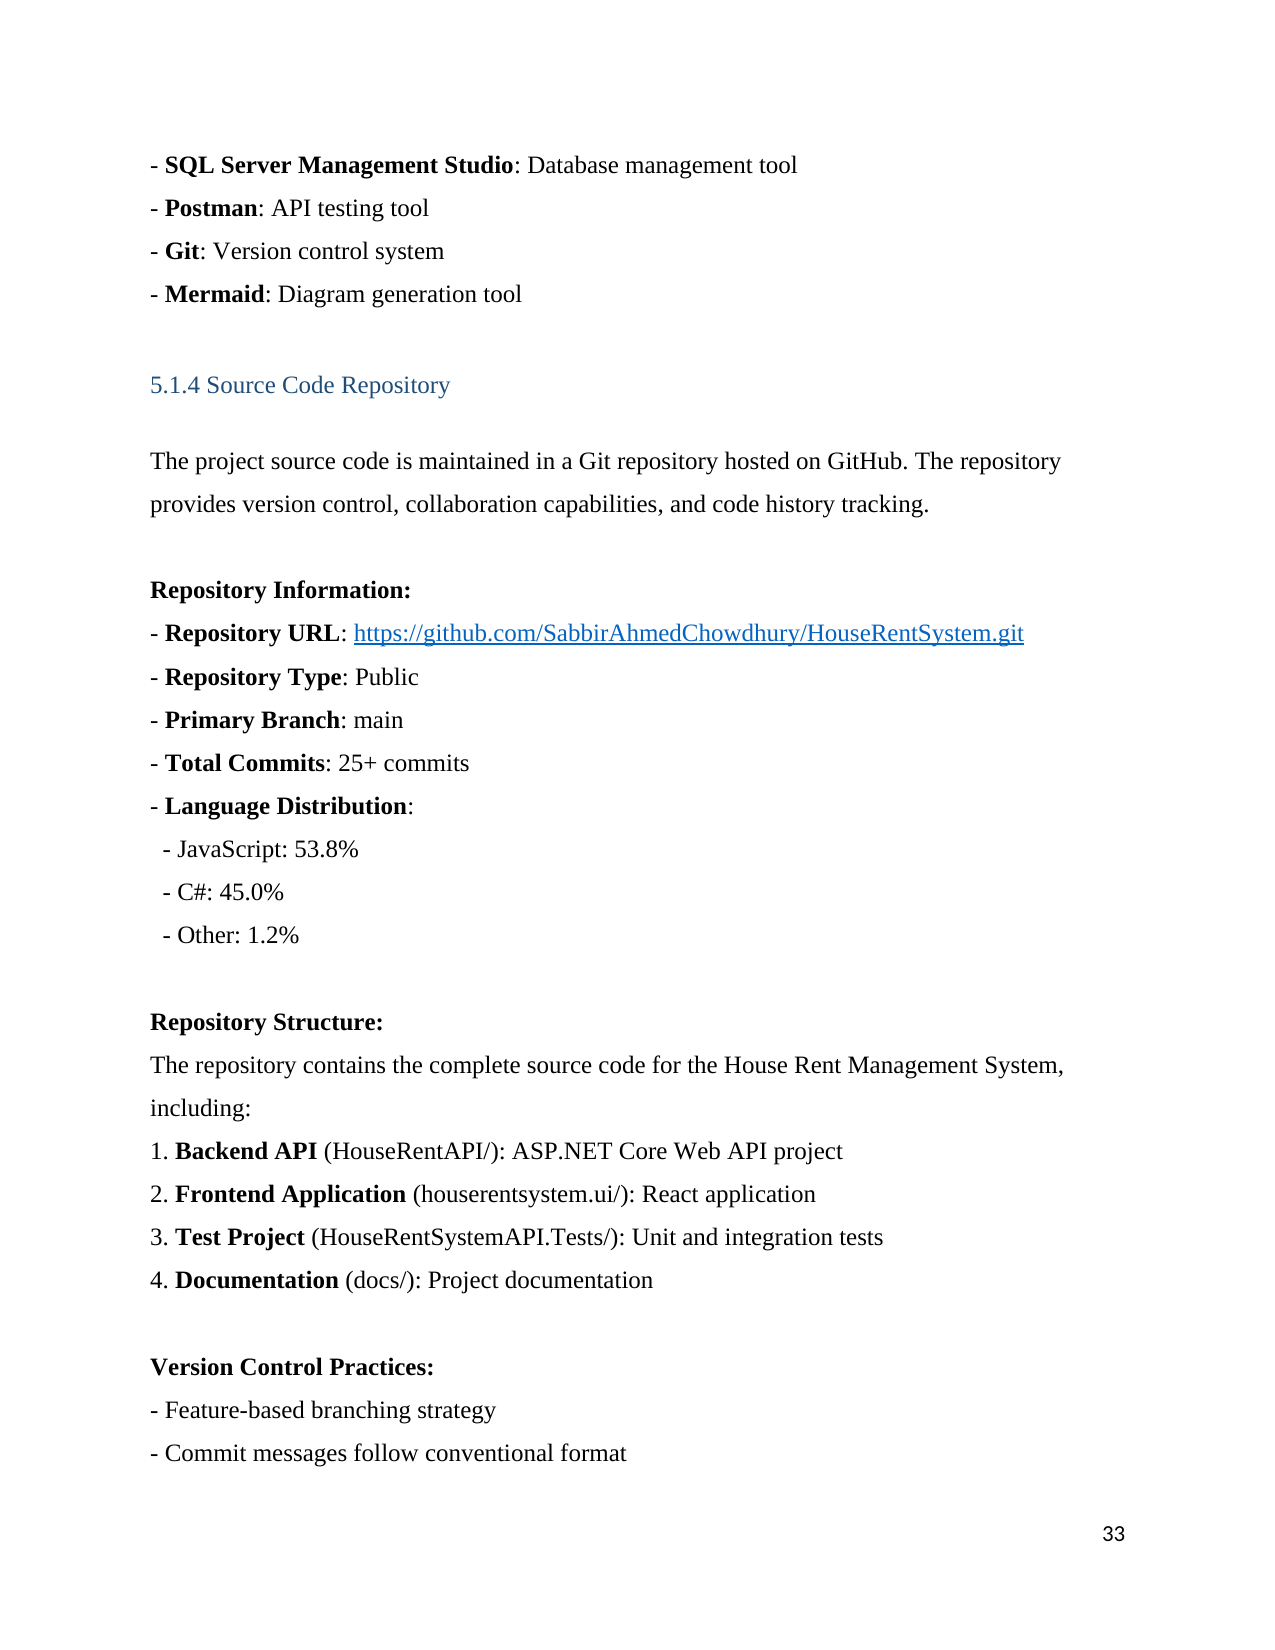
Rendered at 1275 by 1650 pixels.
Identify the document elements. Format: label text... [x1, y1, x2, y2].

text 1. Backend API (HouseRentAPI/): ASP.NET Core Web API project [150, 1136, 1125, 1165]
text - Other: 1.2% [150, 920, 1125, 949]
text 4. Documentation (docs/): Project documentation [150, 1265, 1125, 1294]
text The repository contains the complete source code for the House Rent Management System, including: [150, 1050, 1125, 1122]
text The project source code is maintained in a Git repository hosted on GitHub. The repository provides version control, collaboration capabilities, and code history tracking. [150, 446, 1125, 518]
text - SQL Server Management Studio: Database management tool [150, 150, 1125, 179]
text - Feature-based branching strategy [150, 1395, 1125, 1423]
text - Language Distribution: [150, 791, 1125, 820]
text - Repository Type: Public [150, 662, 1125, 690]
text Repository Structure: [150, 1007, 1125, 1035]
text - JavaScript: 53.8% [150, 834, 1125, 863]
text - Total Commits: 25+ commits [150, 748, 1125, 777]
text - Postman: API testing tool [150, 193, 1125, 222]
text - Repository URL: https://github.com/SabbirAhmedChowdhury/HouseRentSystem.git [150, 618, 1125, 647]
text 2. Frontend Application (houserentsystem.ui/): React application [150, 1179, 1125, 1208]
text - Mermaid: Diagram generation tool [150, 279, 1125, 308]
text - C#: 45.0% [150, 877, 1125, 906]
text - Git: Version control system [150, 236, 1125, 265]
text 3. Test Project (HouseRentSystemAPI.Tests/): Unit and integration tests [150, 1222, 1125, 1251]
text - Commit messages follow conventional format [150, 1438, 1125, 1467]
text Version Control Practices: [150, 1352, 1125, 1380]
text - Primary Branch: main [150, 705, 1125, 733]
subtitle 5.1.4 Source Code Repository [150, 370, 1125, 398]
text Repository Information: [150, 575, 1125, 604]
